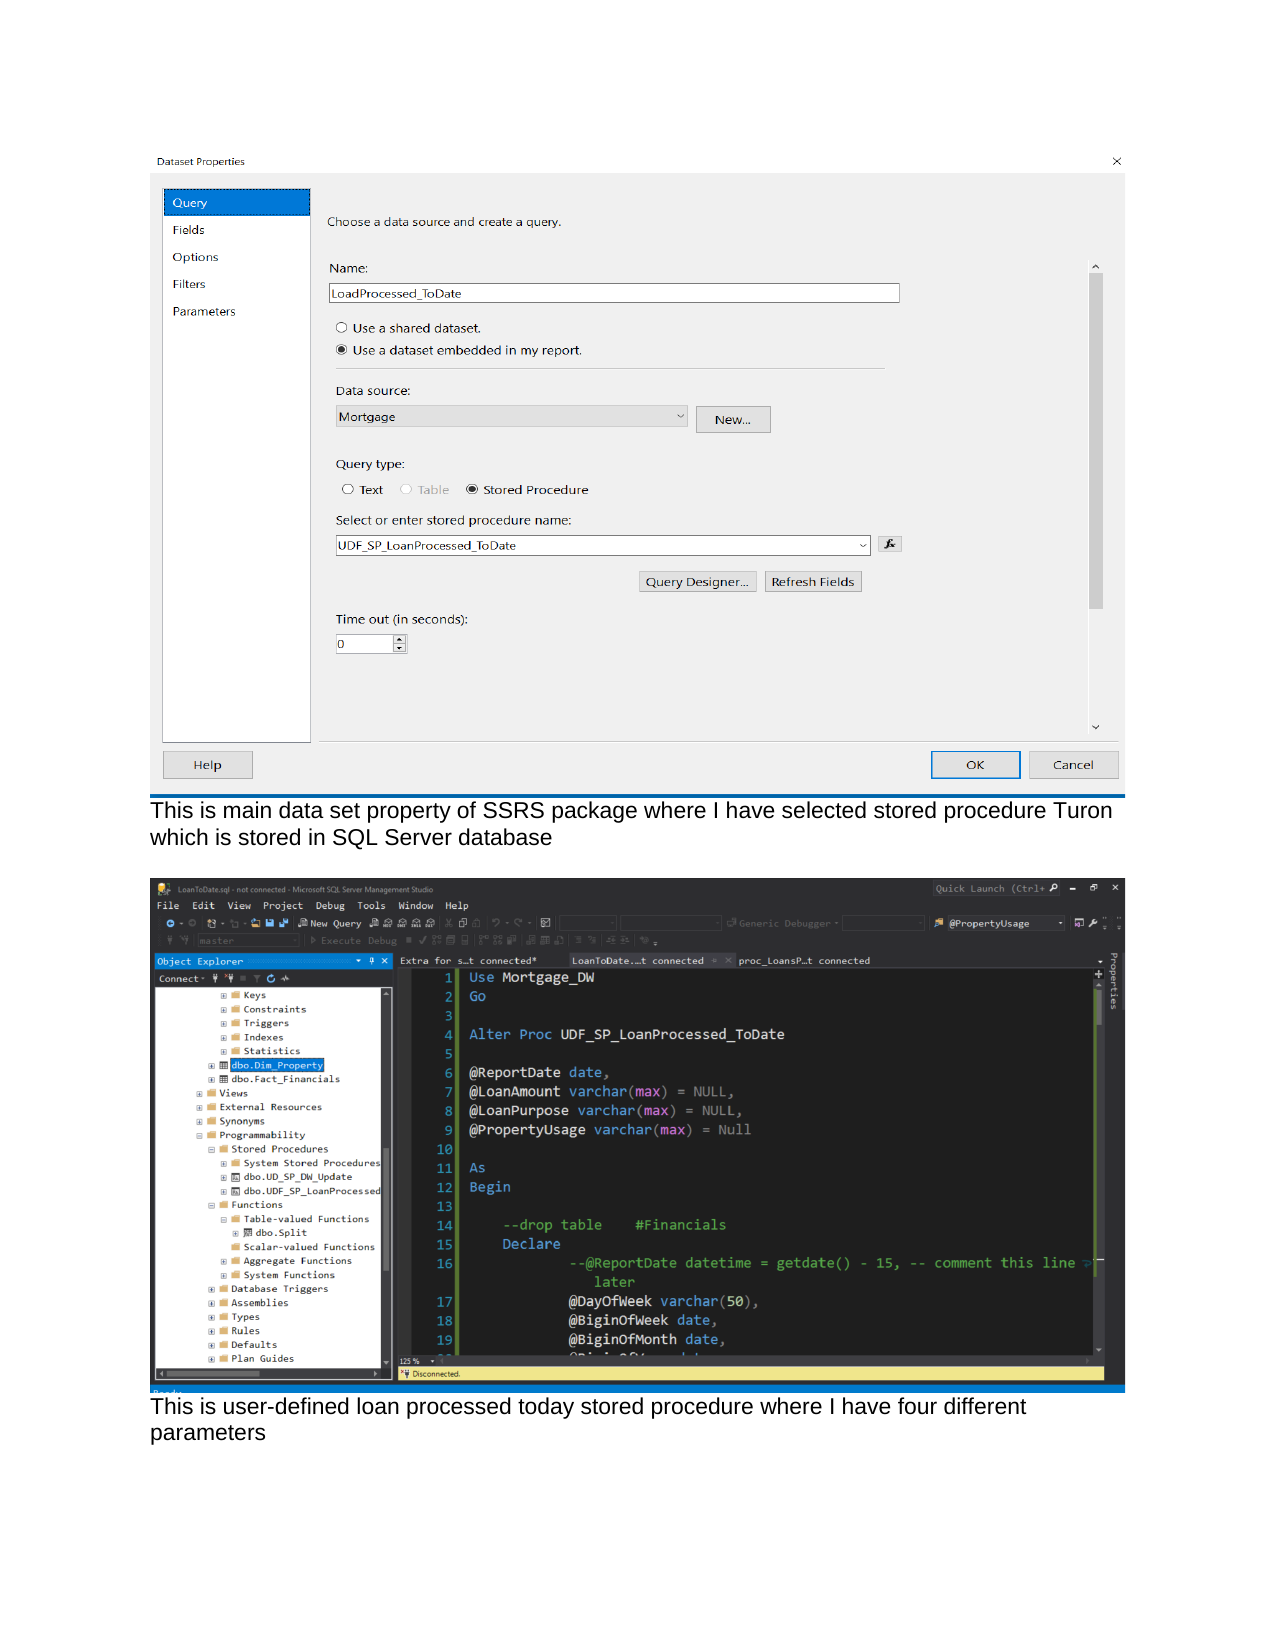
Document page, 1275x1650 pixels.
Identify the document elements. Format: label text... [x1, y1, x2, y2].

text This is user-defined loan processed today stored procedure where I have four different parameters [150, 1393, 1125, 1445]
picture [150, 878, 1125, 1393]
text This is main data set property of SSRS package where I have selected stored procedure Turon which is stored in SQL Server database [150, 798, 1125, 850]
picture [150, 150, 1125, 798]
